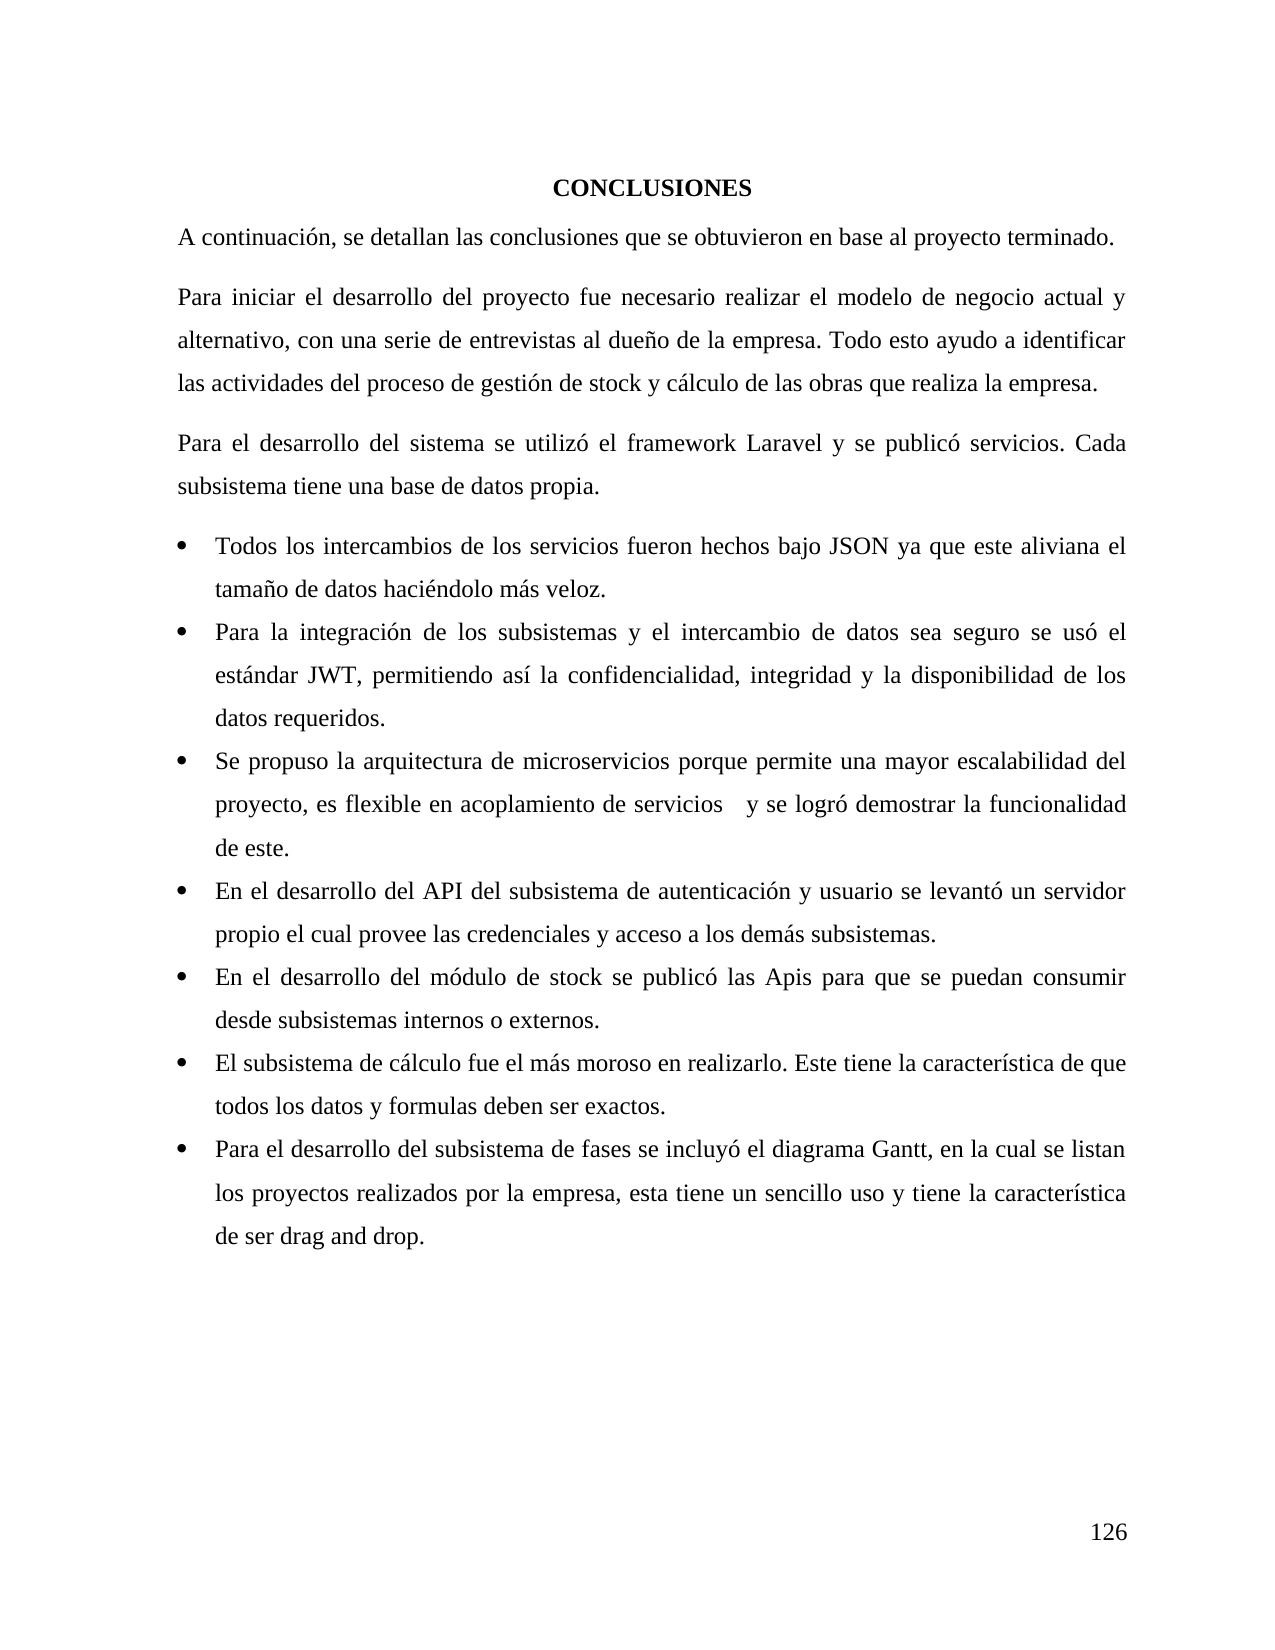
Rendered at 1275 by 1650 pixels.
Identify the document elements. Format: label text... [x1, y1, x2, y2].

list En el desarrollo del módulo de stock se publicó las Apis para que se puedan consumir desde subsistemas internos o externos. [177, 962, 1127, 1034]
list Para el desarrollo del subsistema de fases se incluyó el diagrama Gantt, en la cual se listan los proyectos realizados por la empresa, esta tiene un sencillo uso y tiene la característica de ser drag and drop. [177, 1134, 1127, 1249]
list El subsistema de cálculo fue el más moroso en realizarlo. Este tiene la característica de que todos los datos y formulas deben ser exactos. [177, 1048, 1127, 1120]
subtitle CONCLUSIONES [177, 173, 1127, 201]
list En el desarrollo del API del subsistema de autenticación y usuario se levantó un servidor propio el cual provee las credenciales y acceso a los demás subsistemas. [177, 876, 1127, 948]
list Todos los intercambios de los servicios fueron hechos bajo JSON ya que este aliviana el tamaño de datos haciéndolo más veloz. [177, 531, 1127, 603]
list Para la integración de los subsistemas y el intercambio de datos sea seguro se usó el estándar JWT, permitiendo así la confidencialidad, integridad y la disponibilidad de los datos requeridos. [177, 617, 1127, 732]
text Para iniciar el desarrollo del proyecto fue necesario realizar el modelo de negocio actual y alternativo, con una serie de entrevistas al dueño de la empresa. Todo esto ayudo a identificar las actividades del proceso de gestión de stock y cálculo de las obras que realiza la empresa. [177, 282, 1127, 397]
text A continuación, se detallan las conclusiones que se obtuvieron en base al proyecto terminado. [177, 222, 1127, 251]
list Se propuso la arquitectura de microservicios porque permite una mayor escalabilidad del proyecto, es flexible en acoplamiento de servicios y se logró demostrar la funcionalidad de este. [177, 746, 1127, 861]
text Para el desarrollo del sistema se utilizó el framework Laravel y se publicó servicios. Cada subsistema tiene una base de datos propia. [177, 428, 1127, 500]
